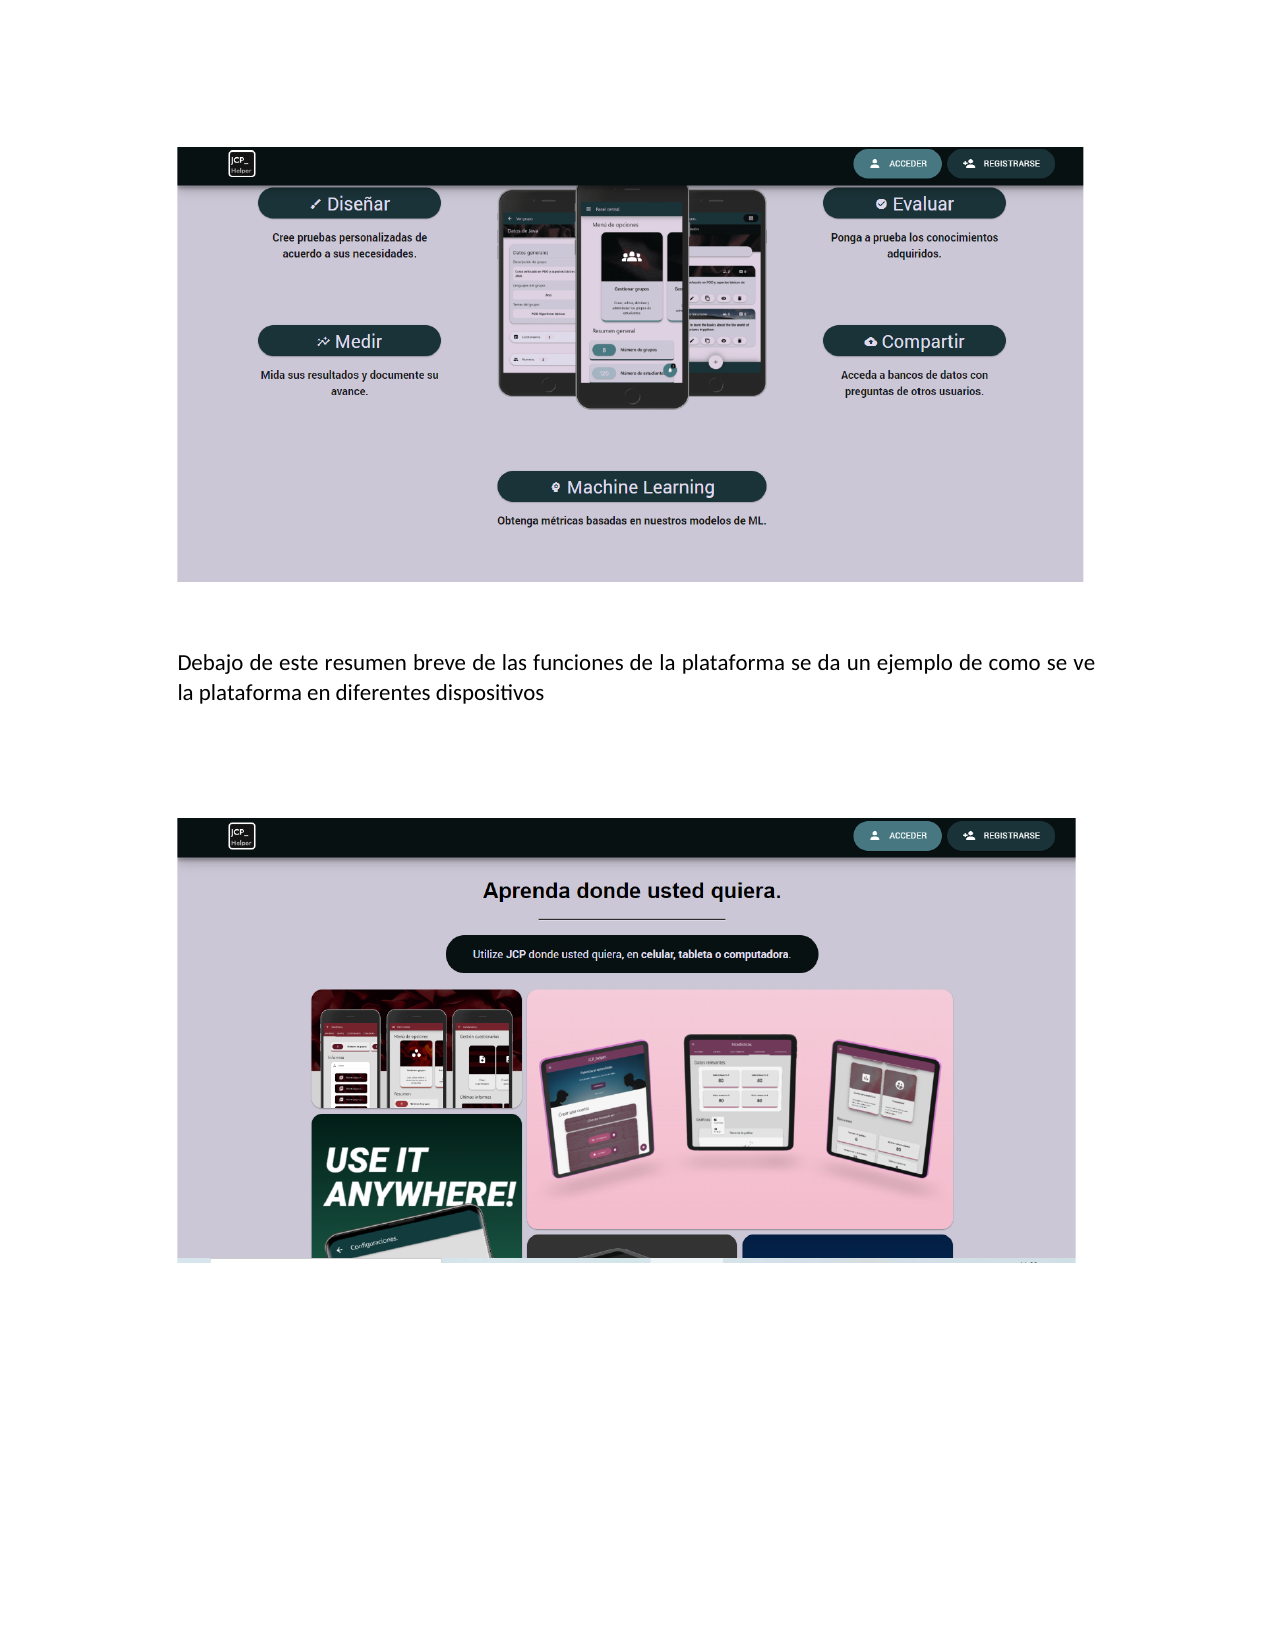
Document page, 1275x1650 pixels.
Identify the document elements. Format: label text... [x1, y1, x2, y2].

picture [177, 818, 1076, 1263]
picture [177, 147, 1084, 582]
text Debajo de este resumen breve de las funciones de la plataforma se da un ejemplo de como se ve la plataforma en diferentes dispositivos [177, 648, 1098, 706]
